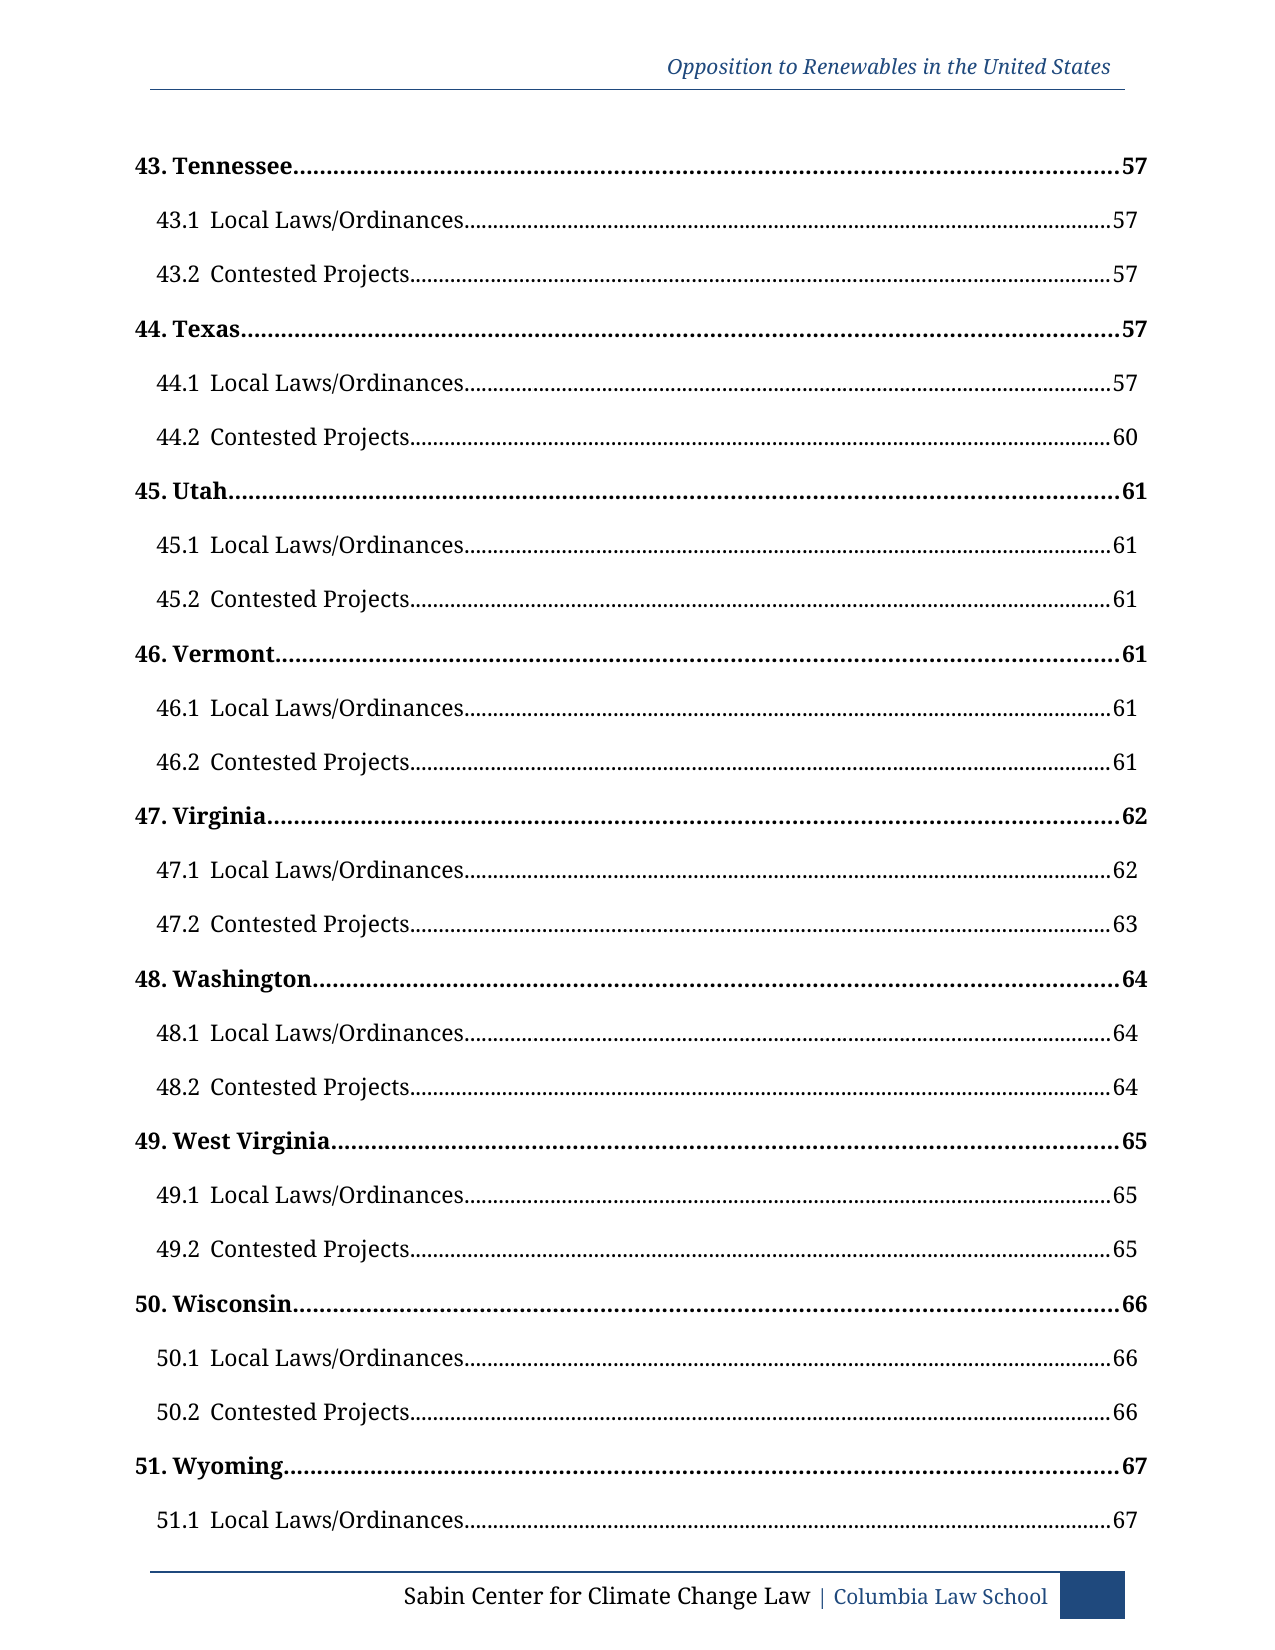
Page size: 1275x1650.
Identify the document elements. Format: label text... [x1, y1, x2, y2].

text 45. Utah 61 [135, 475, 1140, 506]
text 51. Wyoming 67 [135, 1450, 1140, 1481]
text 49.1 Local Laws/Ordinances 65 [156, 1179, 1140, 1210]
text 51.1 Local Laws/Ordinances 67 [156, 1504, 1140, 1535]
text 46. Vermont 61 [135, 637, 1140, 669]
text 47. Virginia 62 [135, 800, 1140, 831]
text 45.2 Contested Projects 61 [156, 583, 1140, 614]
text 43. Tennessee 57 [135, 150, 1140, 181]
text 48.2 Contested Projects 64 [156, 1071, 1140, 1102]
text 50.2 Contested Projects 66 [156, 1396, 1140, 1427]
text 47.1 Local Laws/Ordinances 62 [156, 854, 1140, 885]
text 43.2 Contested Projects 57 [156, 258, 1140, 289]
text 49. West Virginia 65 [135, 1125, 1140, 1156]
text 44.1 Local Laws/Ordinances 57 [156, 367, 1140, 398]
text 49.2 Contested Projects 65 [156, 1233, 1140, 1264]
text 48.1 Local Laws/Ordinances 64 [156, 1017, 1140, 1048]
text 44.2 Contested Projects 60 [156, 421, 1140, 452]
text 47.2 Contested Projects 63 [156, 908, 1140, 939]
text 50.1 Local Laws/Ordinances 66 [156, 1342, 1140, 1373]
text 46.2 Contested Projects 61 [156, 746, 1140, 777]
text 50. Wisconsin 66 [135, 1287, 1140, 1319]
text 44. Texas 57 [135, 312, 1140, 344]
text 45.1 Local Laws/Ordinances 61 [156, 529, 1140, 560]
text 46.1 Local Laws/Ordinances 61 [156, 692, 1140, 723]
text 48. Washington 64 [135, 962, 1140, 994]
text 43.1 Local Laws/Ordinances 57 [156, 204, 1140, 235]
